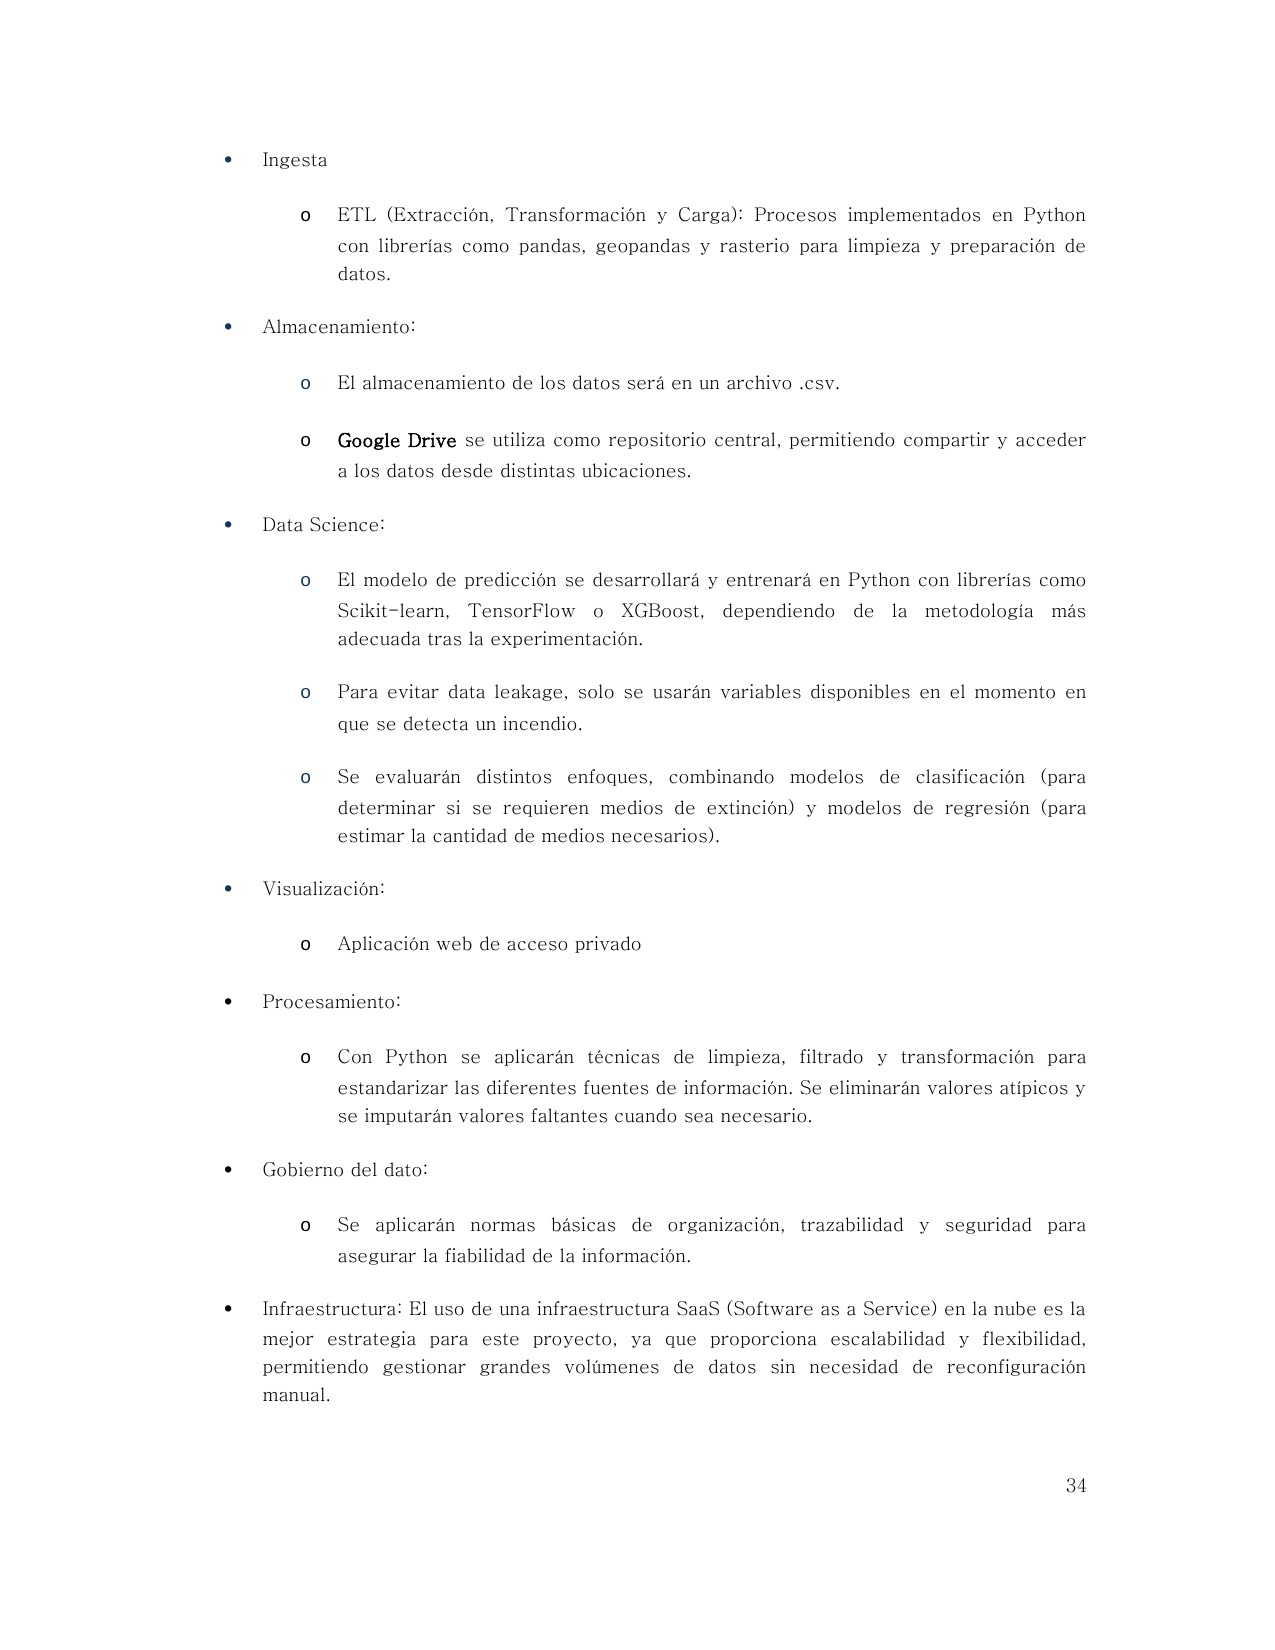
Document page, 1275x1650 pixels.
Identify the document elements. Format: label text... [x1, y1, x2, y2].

list Aplicación web de acceso privado [300, 934, 1087, 956]
list Ingesta [225, 150, 1087, 170]
list El modelo de predicción se desarrollará y entrenará en Python con librerías como Scikit-learn, TensorFlow o XGBoost, dependiendo de la metodología más adecuada tras la experimentación. [300, 570, 1087, 648]
list Data Science: [225, 515, 1087, 535]
list Infraestructura: El uso de una infraestructura SaaS (Software as a Service) en la nube es la mejor estrategia para este proyecto, ya que proporciona escalabilidad y flexibilidad, permitiendo gestionar grandes volúmenes de datos sin necesidad de reconfiguración manual. [225, 1299, 1087, 1404]
list Procesamiento: [225, 992, 1087, 1012]
list Almacenamiento: [225, 318, 1087, 338]
list Para evitar data leakage, solo se usarán variables disponibles en el momento en que se detecta un incendio. [300, 683, 1087, 732]
list El almacenamiento de los datos será en un archivo .csv. [300, 373, 1087, 395]
list ETL (Extracción, Transformación y Carga): Procesos implementados en Python con librerías como pandas, geopandas y rasterio para limpieza y preparación de datos. [300, 205, 1087, 283]
list Se aplicarán normas básicas de organización, trazabilidad y seguridad para asegurar la fiabilidad de la información. [300, 1215, 1087, 1265]
list Google Drive se utiliza como repositorio central, permitiendo compartir y acceder a los datos desde distintas ubicaciones. [300, 431, 1087, 481]
list Se evaluarán distintos enfoques, combinando modelos de clasificación (para determinar si se requieren medios de extinción) y modelos de regresión (para estimar la cantidad de medios necesarios). [300, 767, 1087, 845]
list Gobierno del dato: [225, 1160, 1087, 1180]
list Visualización: [225, 879, 1087, 899]
list Con Python se aplicarán técnicas de limpieza, filtrado y transformación para estandarizar las diferentes fuentes de información. Se eliminarán valores atípicos y se imputarán valores faltantes cuando sea necesario. [300, 1047, 1087, 1126]
